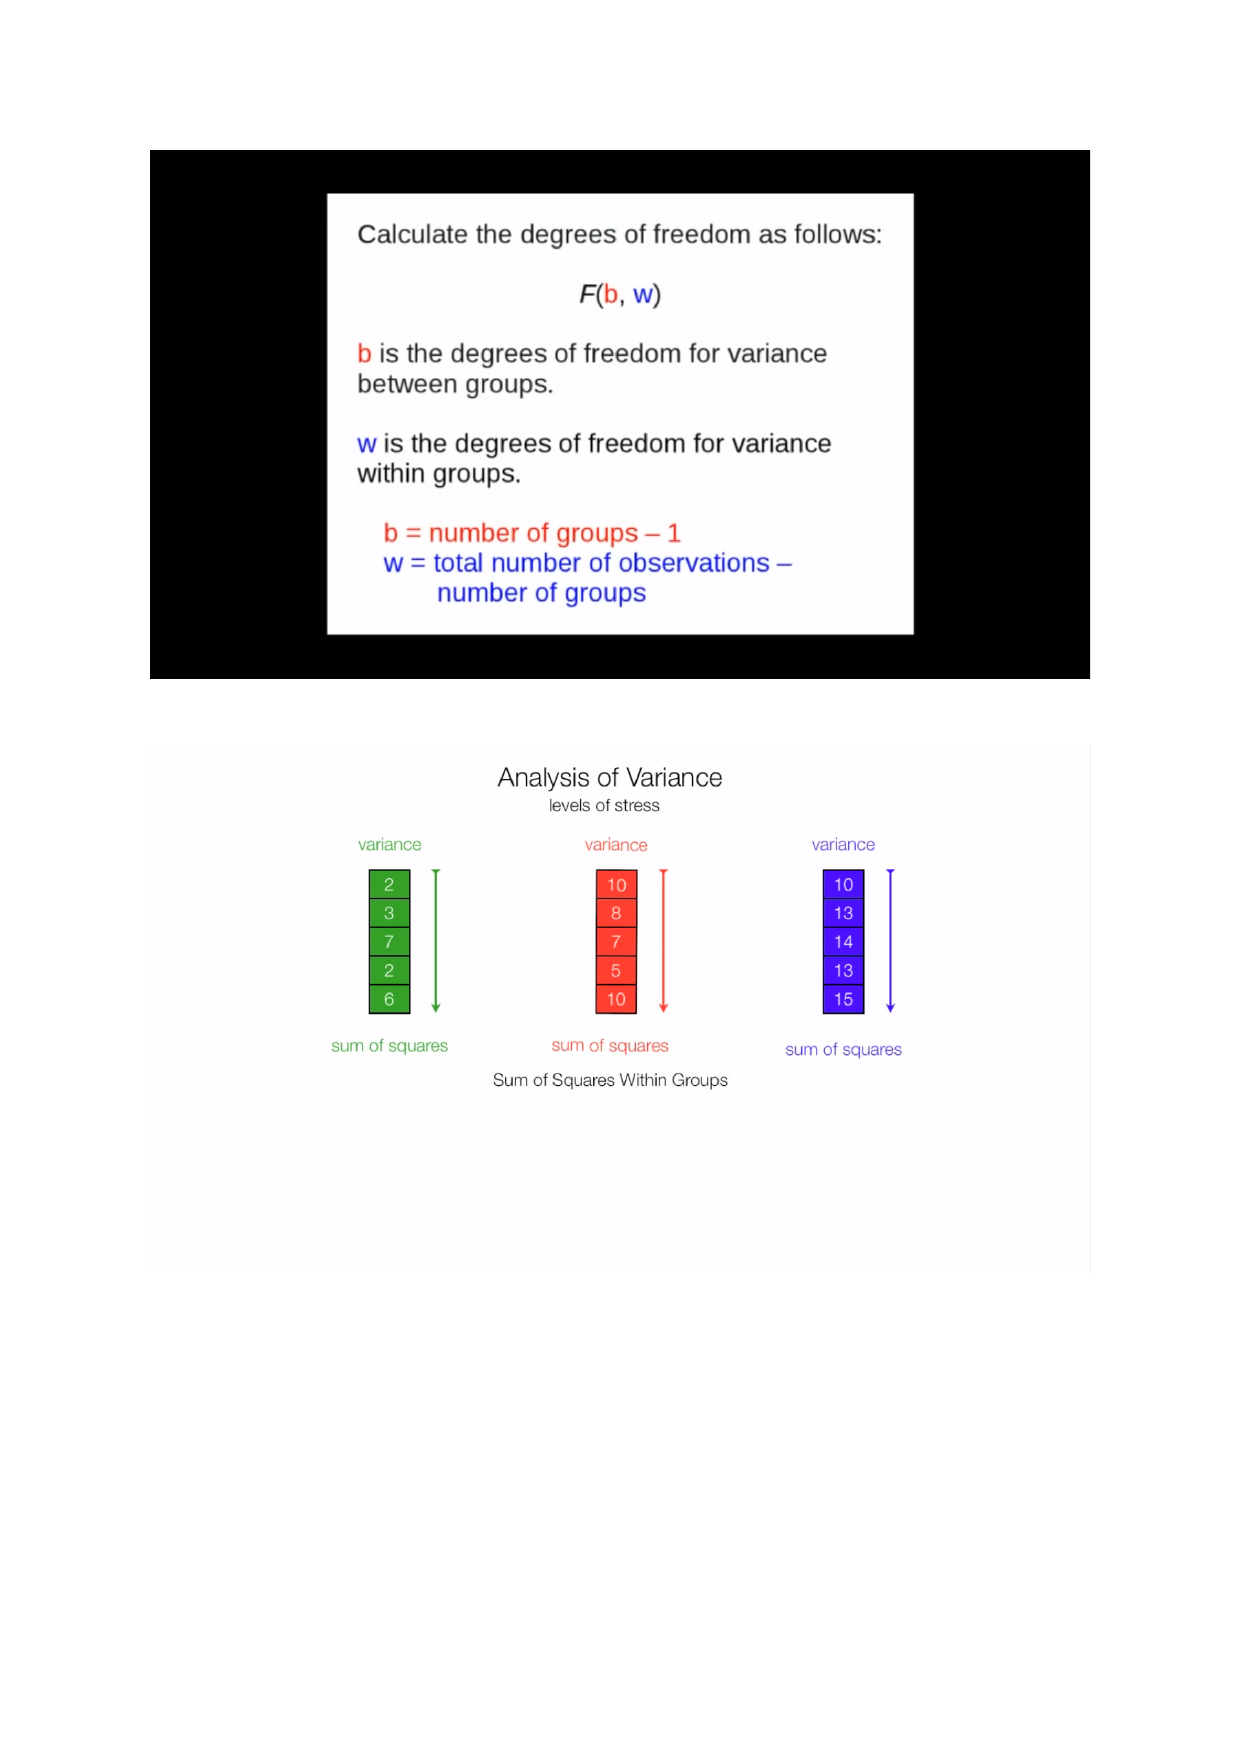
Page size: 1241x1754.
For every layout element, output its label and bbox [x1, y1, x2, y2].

picture [150, 744, 1091, 1273]
picture [150, 150, 1091, 679]
